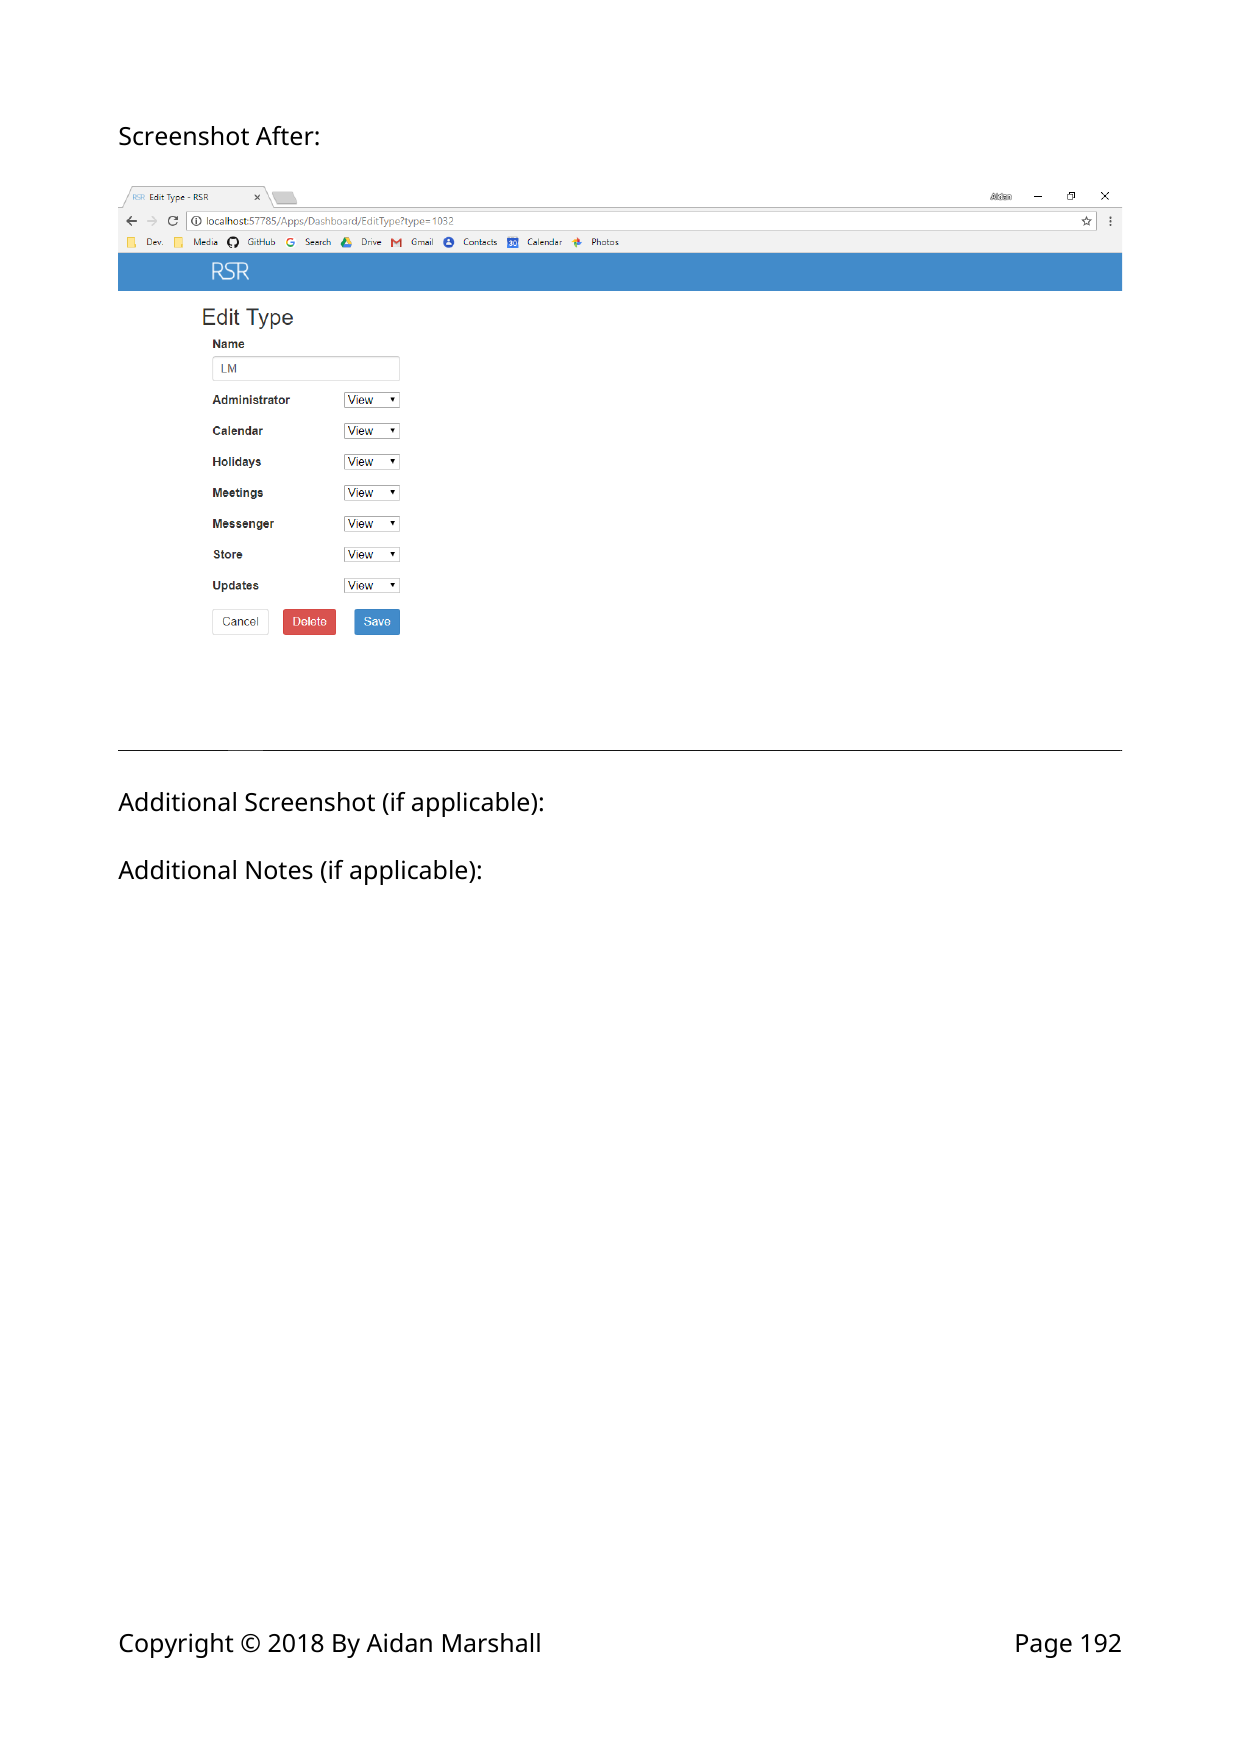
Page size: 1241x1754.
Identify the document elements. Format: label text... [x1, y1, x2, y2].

text Screenshot After: [118, 118, 1122, 152]
picture [118, 186, 1123, 751]
text Additional Screenshot (if applicable): [118, 785, 1122, 819]
text Additional Notes (if applicable): [118, 853, 1122, 887]
